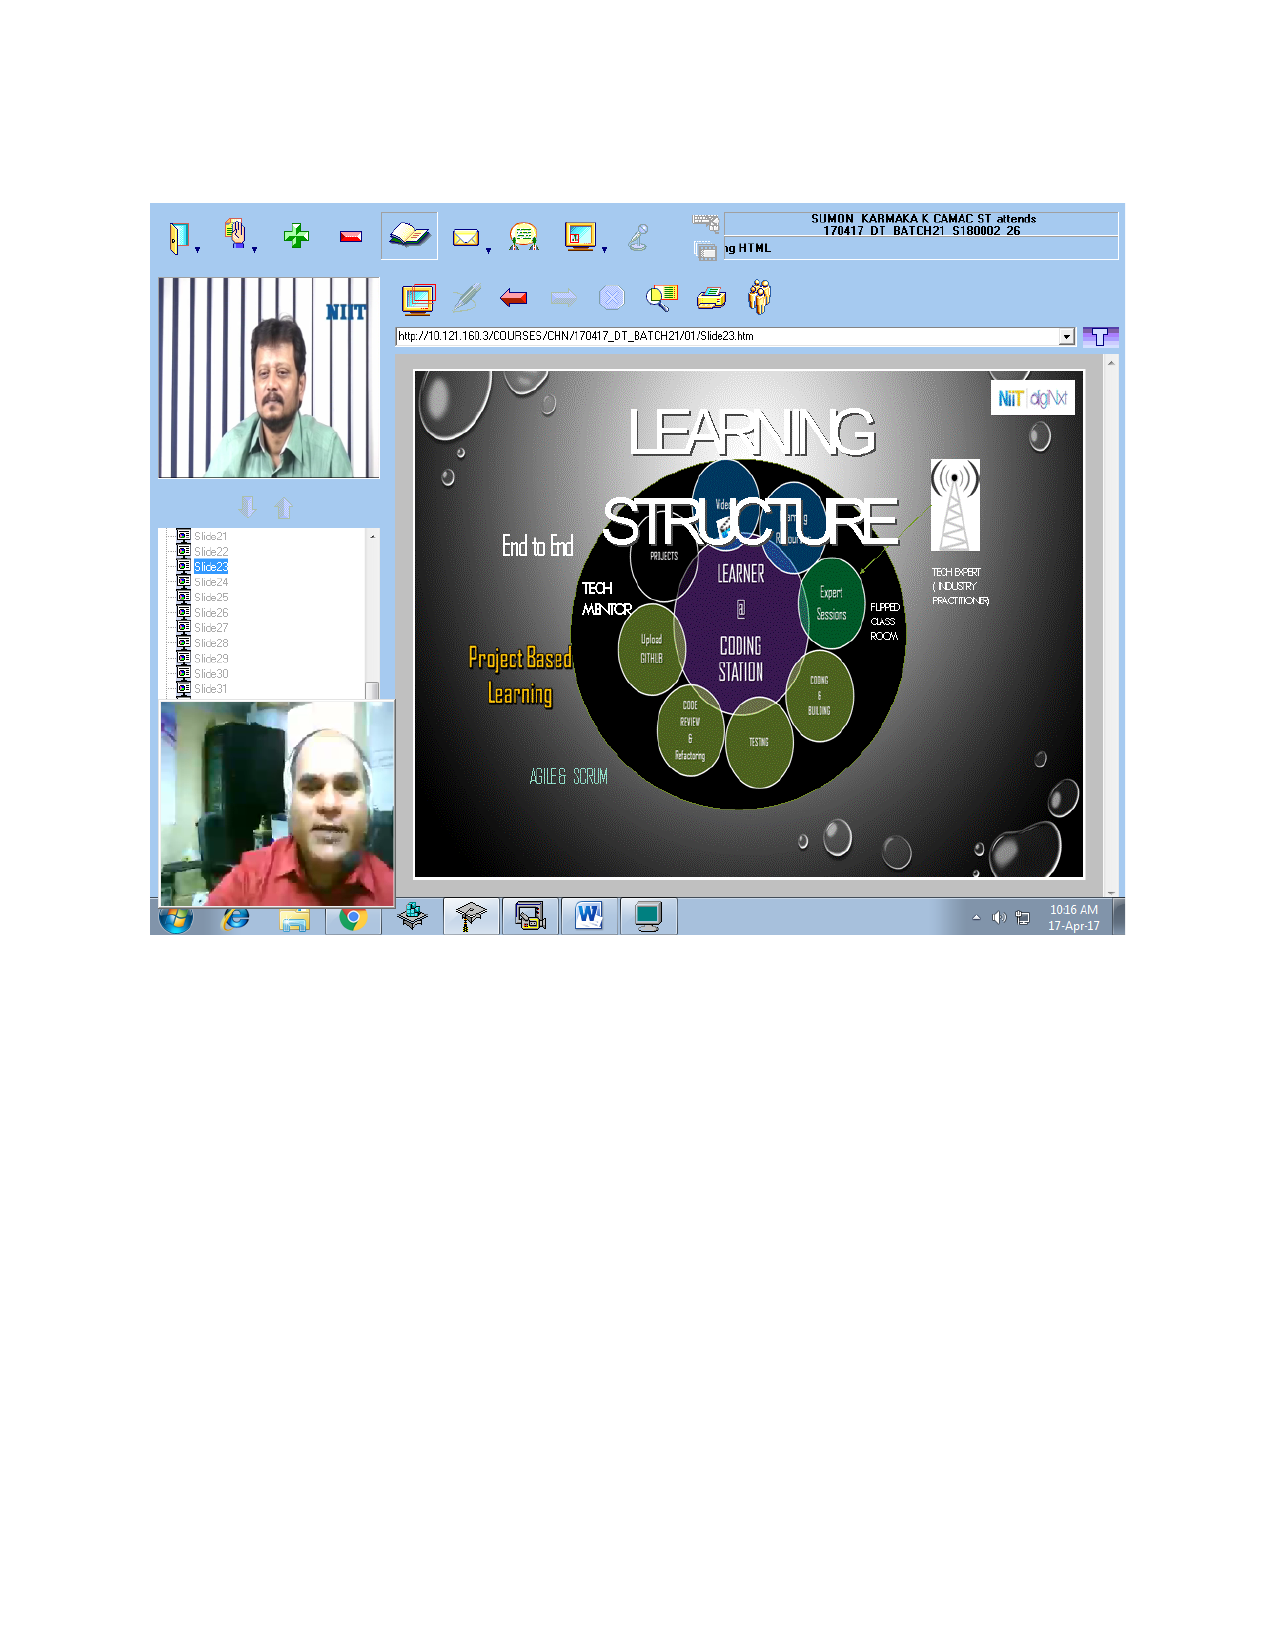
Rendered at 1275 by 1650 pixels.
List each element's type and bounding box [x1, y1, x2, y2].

picture [150, 203, 1125, 935]
